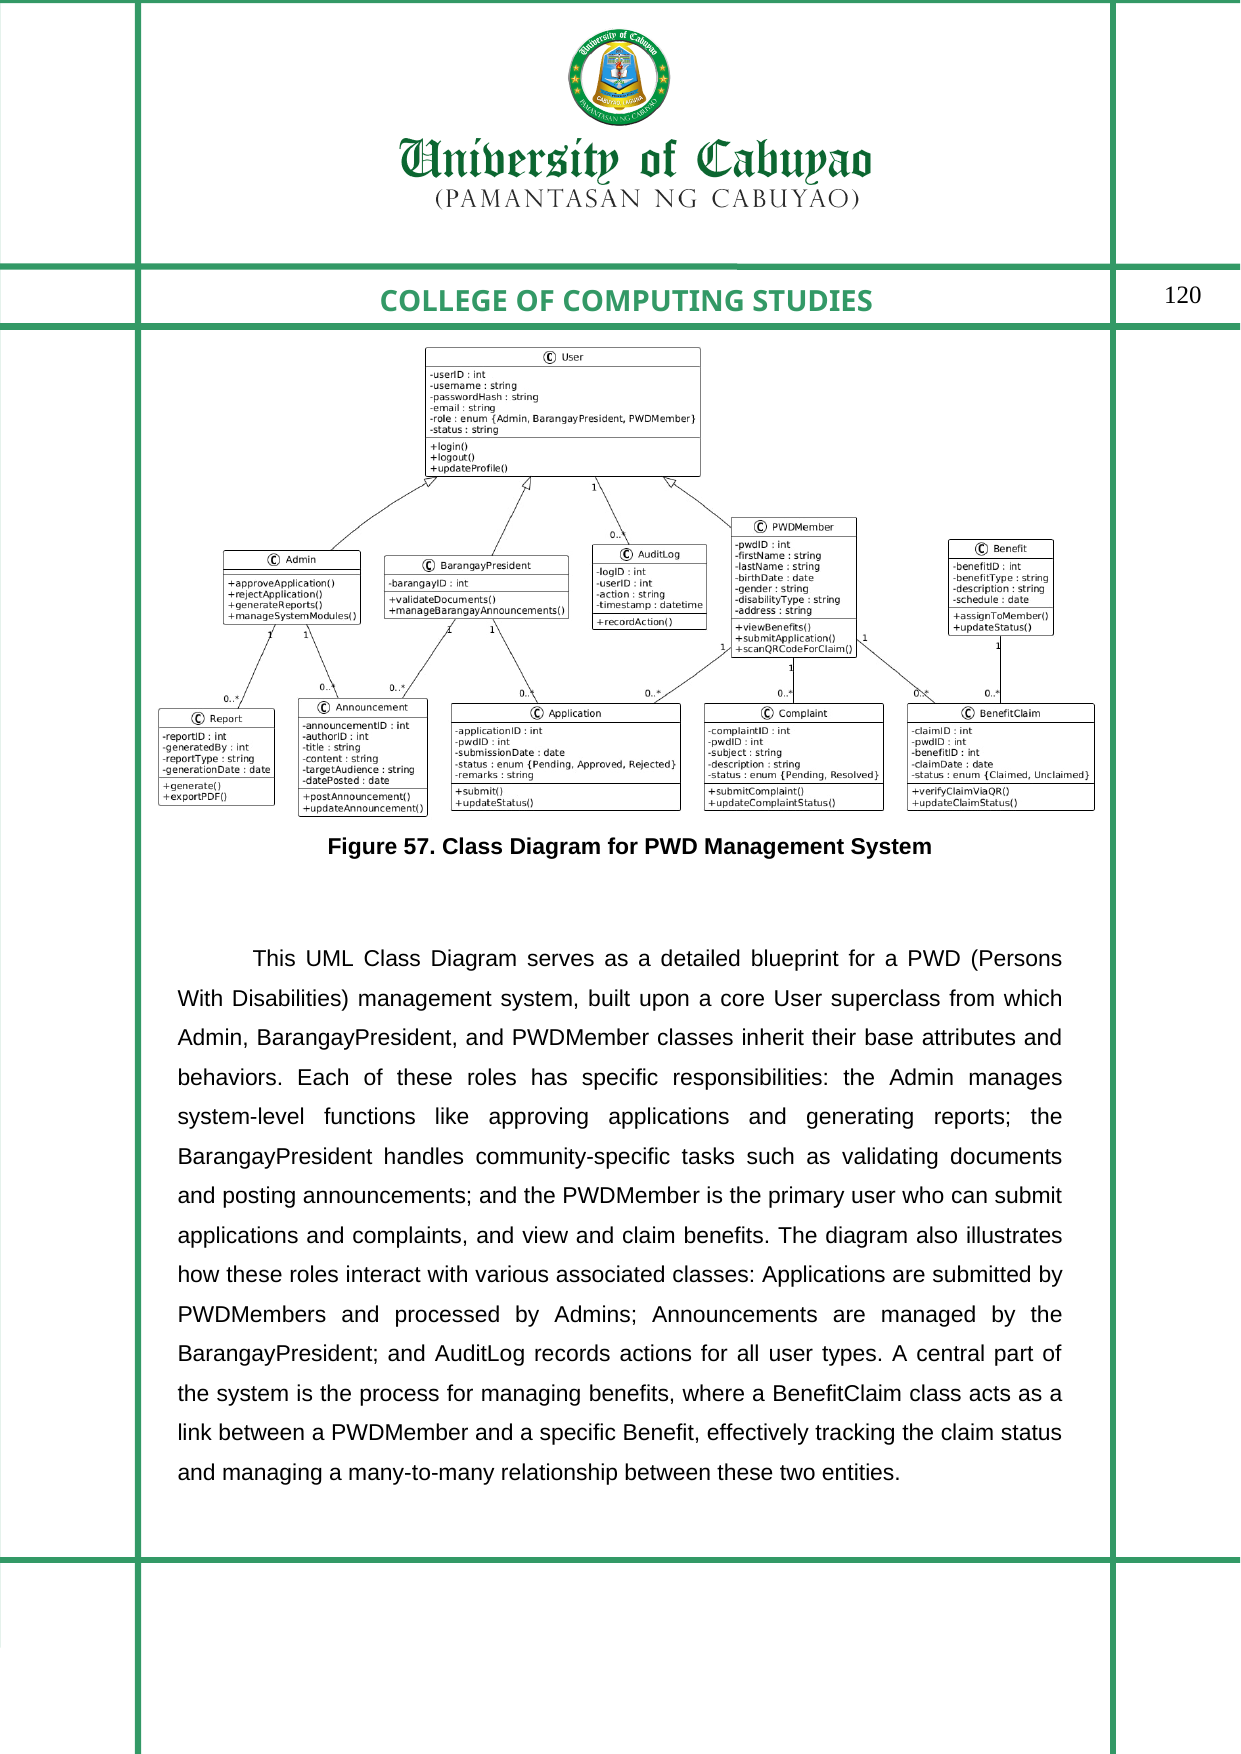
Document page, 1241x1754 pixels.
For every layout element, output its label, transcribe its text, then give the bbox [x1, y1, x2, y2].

picture [150, 339, 1098, 820]
picture [144, 4, 1110, 263]
picture [1116, 4, 1125, 263]
text This UML Class Diagram serves as a detailed blueprint for a PWD (Persons With Disabilities) management system, built upon a core User superclass from which Admin, BarangayPresident, and PWDMember classes inherit their base attributes and behaviors. Each of these roles has specific responsibilities: the Admin manages system-level functions like approving applications and generating reports; the BarangayPresident handles community-specific tasks such as validating documents and posting announcements; and the PWDMember is the primary user who can submit applications and complaints, and view and claim benefits. The diagram also illustrates how these roles interact with various associated classes: Applications are submitted by PWDMembers and processed by Admins; Announcements are managed by the BarangayPresident; and AuditLog records actions for all user types. A central part of the system is the process for managing benefits, where a BenefitClaim class acts as a link between a PWDMember and a specific Benefit, effectively tracking the claim status and managing a many-to-many relationship between these two entities. [177, 945, 1063, 1485]
text Figure 57. Class Diagram for PWD Management System [252, 820, 1063, 859]
